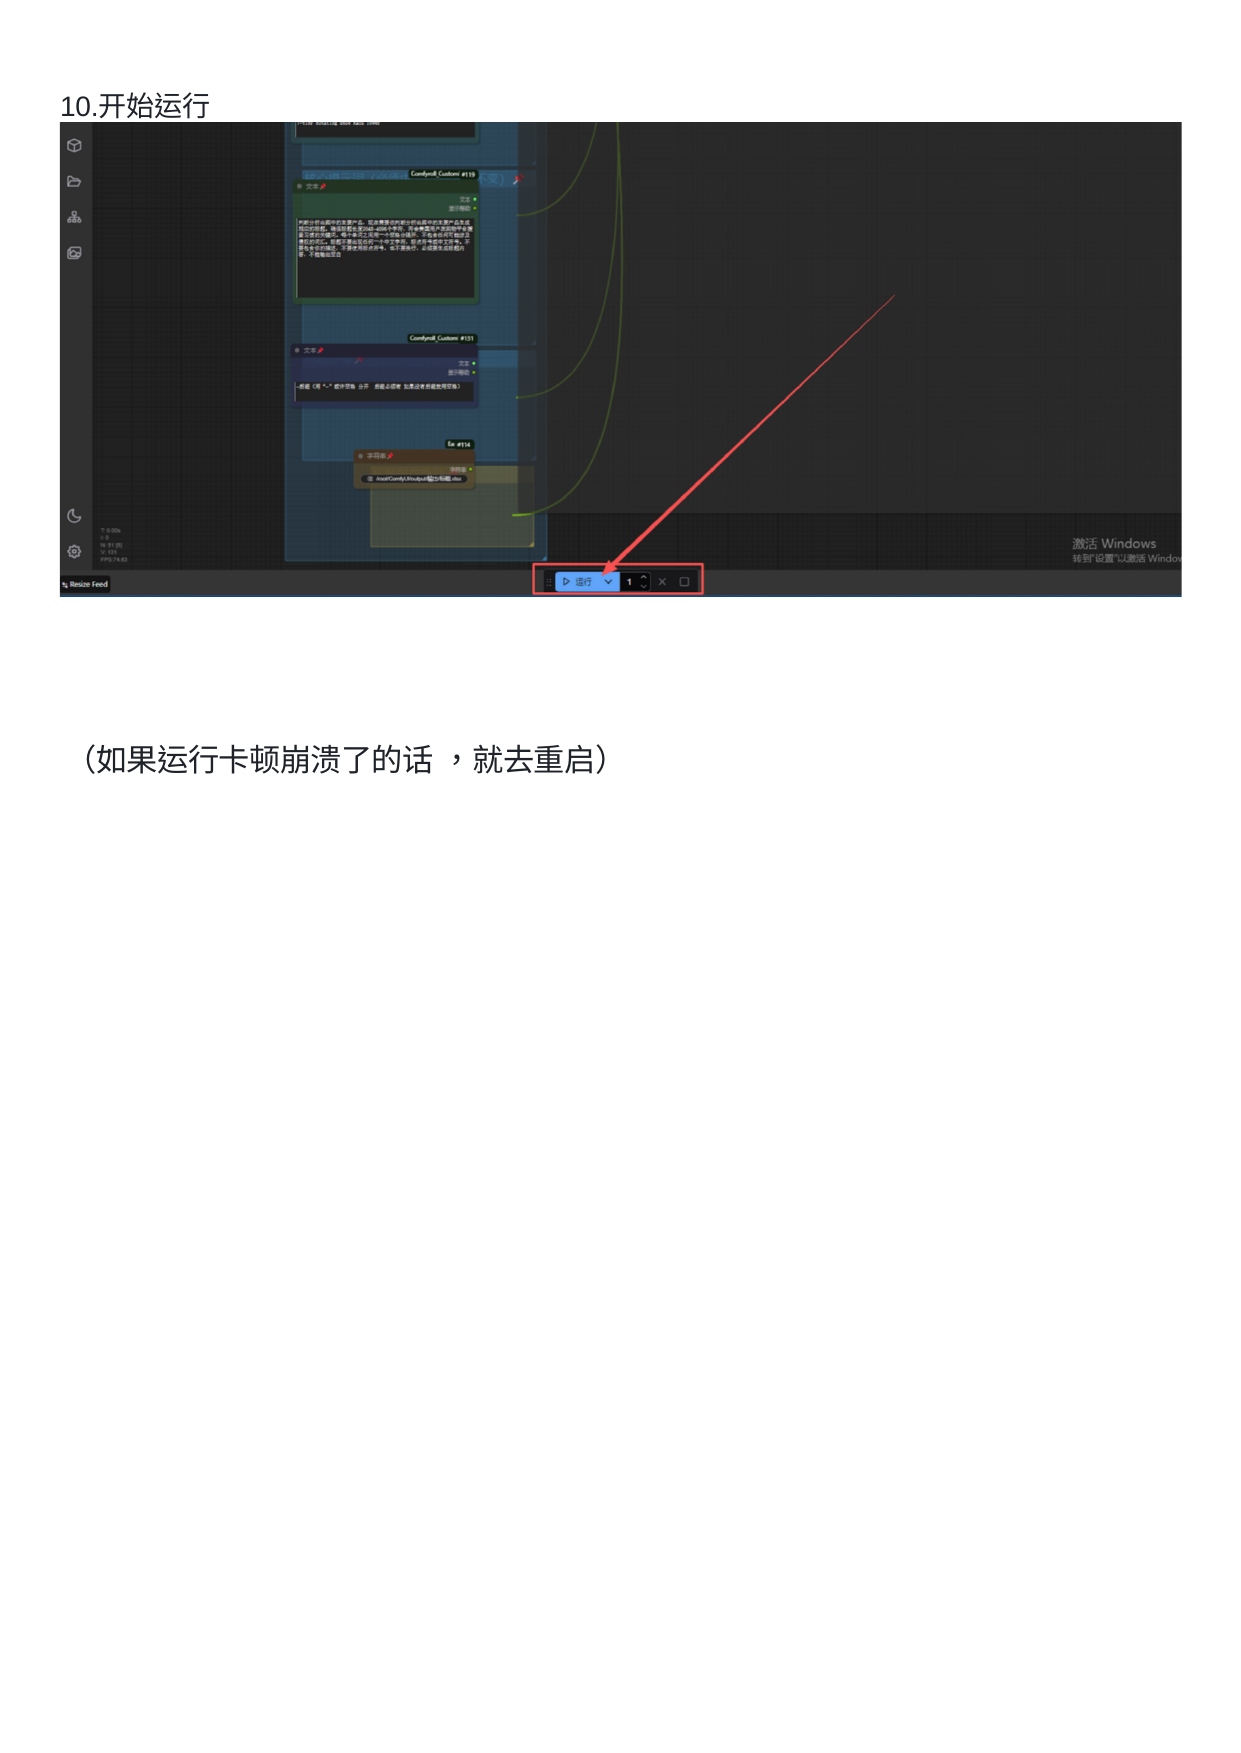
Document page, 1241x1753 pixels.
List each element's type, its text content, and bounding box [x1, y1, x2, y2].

text 10.开始运⾏ [60, 93, 1182, 122]
text （如果运⾏卡顿崩溃了的话 ，就去重启） [65, 746, 1182, 778]
picture [59, 122, 1182, 597]
